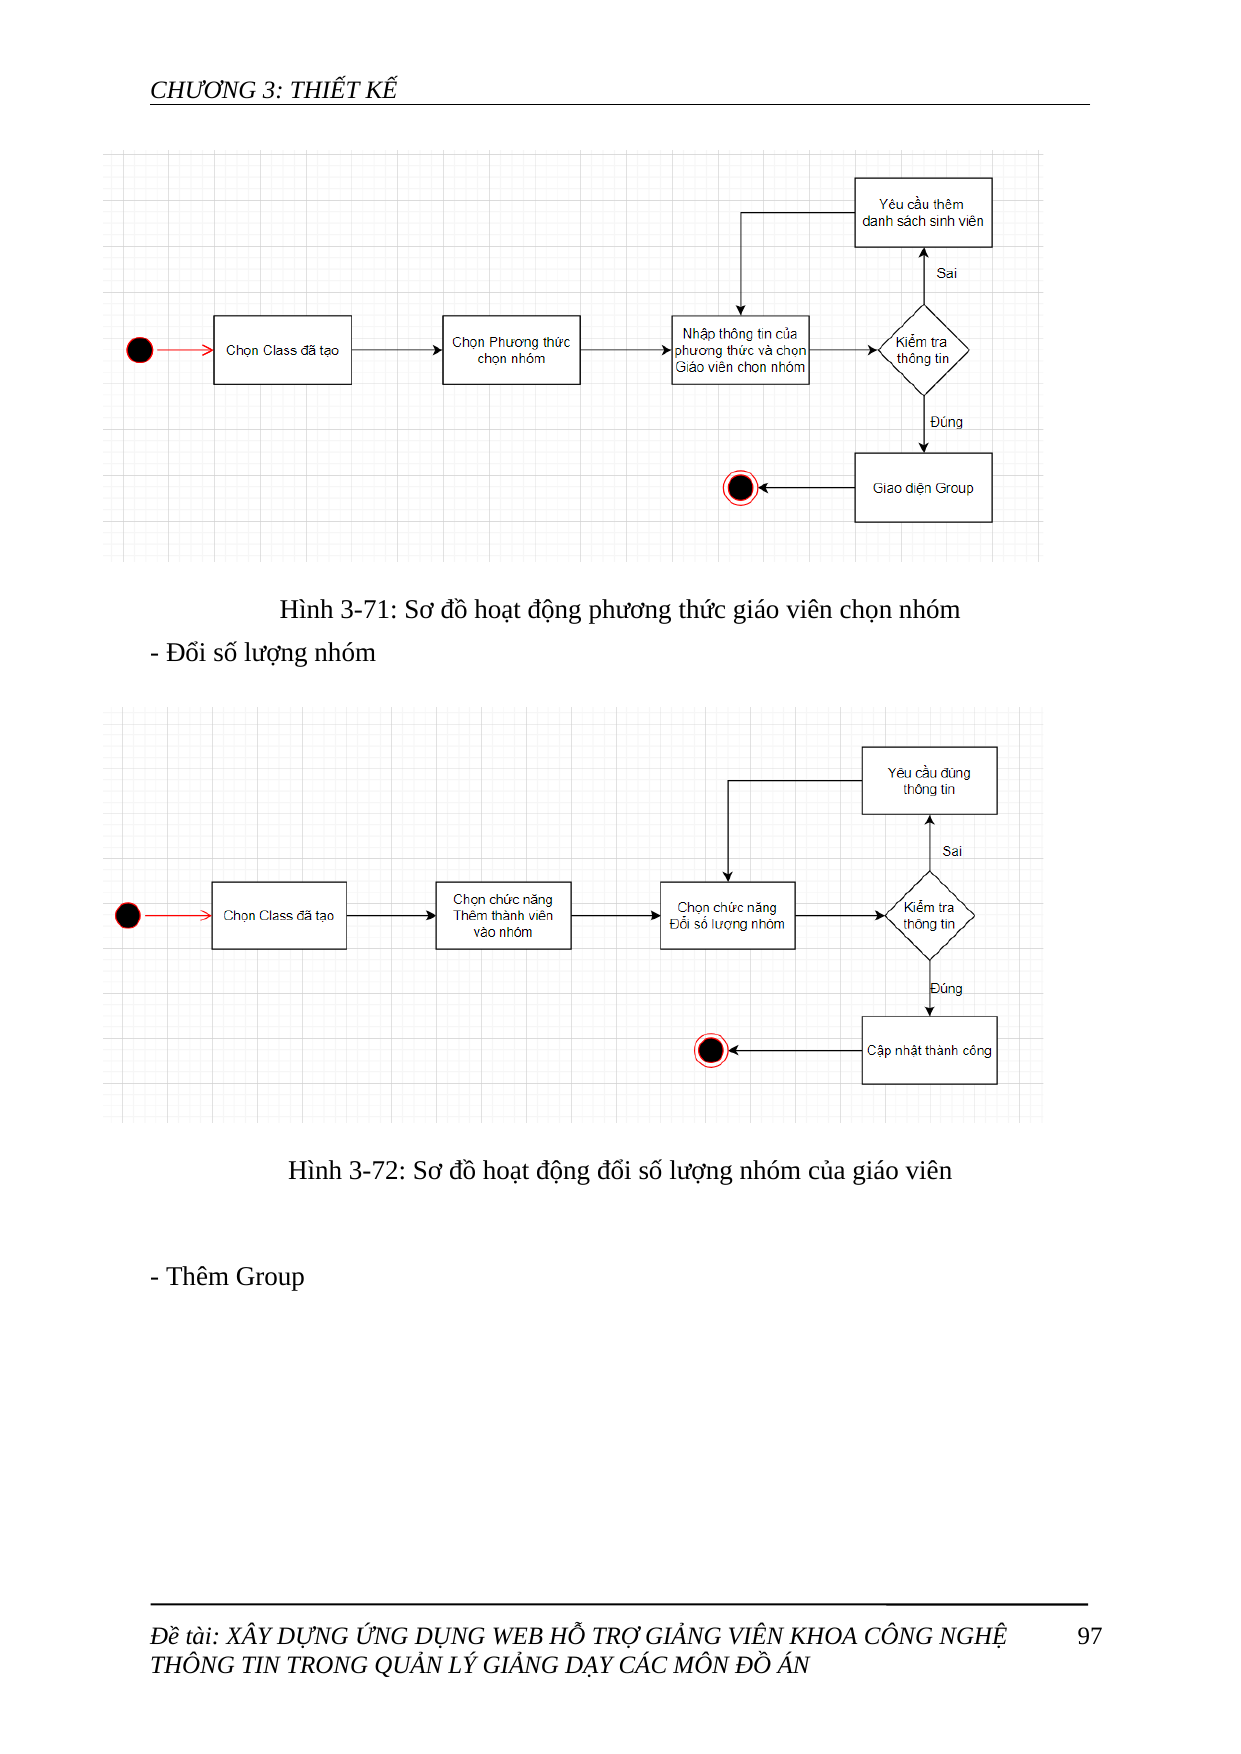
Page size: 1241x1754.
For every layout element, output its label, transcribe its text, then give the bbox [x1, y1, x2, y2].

text Hình 3-71: Sơ đồ hoạt động phương thức giáo viên chọn nhóm [150, 593, 1090, 624]
text - Thêm Group [150, 1260, 1090, 1291]
text Hình 3-72: Sơ đồ hoạt động đổi số lượng nhóm của giáo viên [150, 1154, 1090, 1185]
picture [103, 707, 1044, 1123]
picture [103, 150, 1044, 562]
text - Đổi số lượng nhóm [103, 636, 1090, 667]
